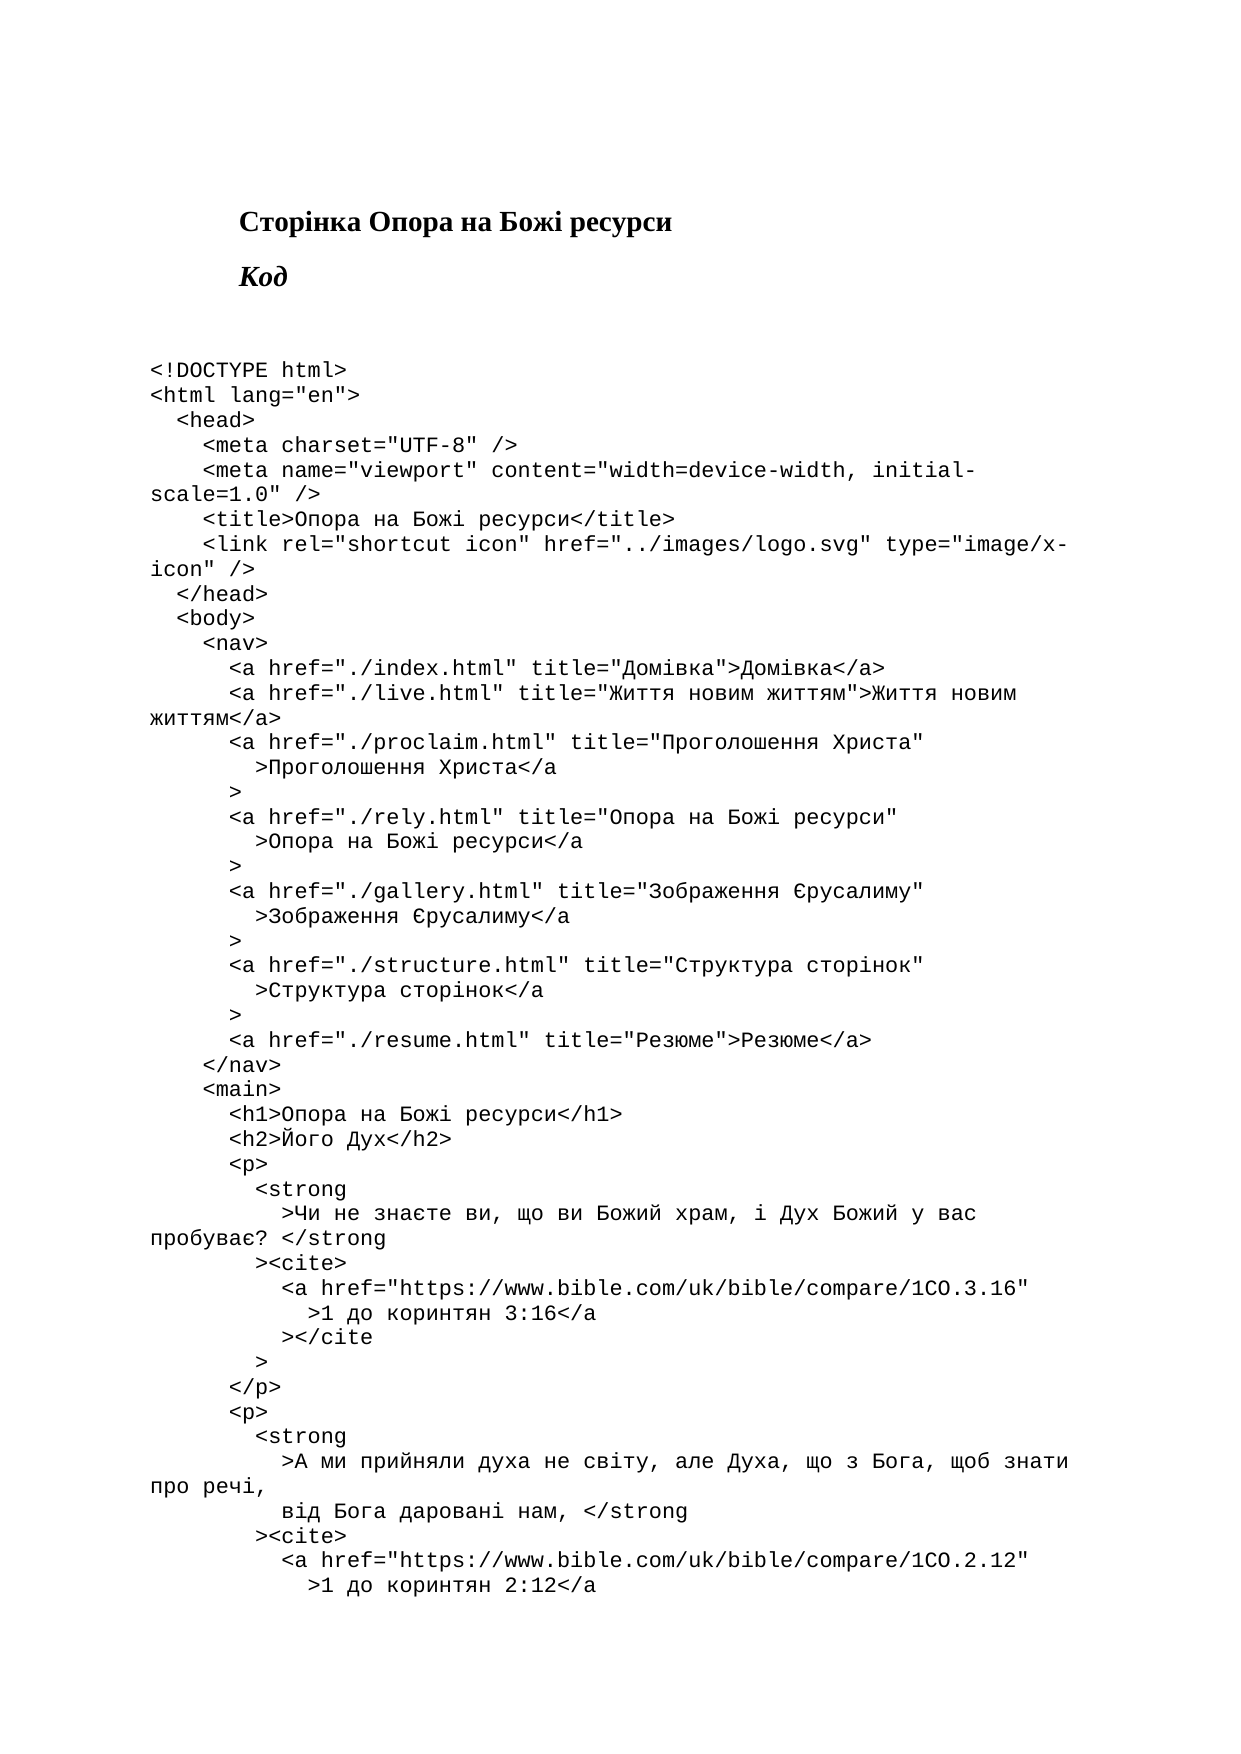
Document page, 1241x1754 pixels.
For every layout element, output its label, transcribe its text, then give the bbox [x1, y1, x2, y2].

text <meta name="viewport" content="width=device-width, initial-scale=1.0" /> [150, 459, 1090, 508]
text >Зображення Єрусалиму</a [150, 905, 1090, 930]
text >Структура сторінок</a [150, 979, 1090, 1004]
text <a href="./proclaim.html" title="Проголошення Христа" [150, 731, 1090, 756]
text <main> [150, 1078, 1090, 1103]
text <a href="./resume.html" title="Резюме">Резюме</a> [150, 1029, 1090, 1054]
text </p> [150, 1376, 1090, 1401]
text <strong [150, 1426, 1090, 1450]
text >А ми прийняли духа не світу, але Духа, що з Бога, щоб знати про речі, [150, 1450, 1090, 1500]
text >Чи не знаєте ви, що ви Божий храм, і Дух Божий у вас пробуває? </strong [150, 1202, 1090, 1252]
text ></cite [150, 1326, 1090, 1351]
text <p> [150, 1153, 1090, 1178]
text <html lang="en"> [150, 384, 1090, 409]
text <a href="https://www.bible.com/uk/bible/compare/1CO.2.12" [150, 1549, 1090, 1574]
text <a href="./rely.html" title="Опора на Божі ресурси" [150, 806, 1090, 831]
text <h2>Його Дух</h2> [150, 1128, 1090, 1153]
text > [150, 855, 1090, 880]
text <body> [150, 607, 1090, 632]
text > [150, 930, 1090, 954]
text >Проголошення Христа</a [150, 756, 1090, 781]
text <a href="./index.html" title="Домівка">Домівка</a> [150, 657, 1090, 682]
text <strong [150, 1178, 1090, 1202]
text <a href="https://www.bible.com/uk/bible/compare/1CO.3.16" [150, 1277, 1090, 1302]
text <a href="./structure.html" title="Структура сторінок" [150, 954, 1090, 979]
text <meta charset="UTF-8" /> [150, 434, 1090, 459]
text <head> [150, 409, 1090, 434]
text Код [150, 259, 1090, 292]
text <h1>Опора на Божі ресурси</h1> [150, 1103, 1090, 1128]
text > [150, 781, 1090, 806]
text >1 до коринтян 2:12</a [150, 1574, 1090, 1599]
text <link rel="shortcut icon" href="../images/logo.svg" type="image/x-icon" /> [150, 533, 1090, 583]
text <!DOCTYPE html> [150, 359, 1090, 384]
text >1 до коринтян 3:16</a [150, 1302, 1090, 1326]
text >Опора на Божі ресурси</a [150, 831, 1090, 855]
text <title>Опора на Божі ресурси</title> [150, 508, 1090, 533]
text <p> [150, 1401, 1090, 1426]
text > [150, 1351, 1090, 1376]
text <nav> [150, 632, 1090, 657]
text <a href="./live.html" title="Життя новим життям">Життя новим життям</a> [150, 682, 1090, 731]
text > [150, 1004, 1090, 1029]
text <a href="./gallery.html" title="Зображення Єрусалиму" [150, 880, 1090, 905]
text від Бога даровані нам, </strong [150, 1500, 1090, 1525]
text </nav> [150, 1054, 1090, 1078]
text Сторінка Опора на Божі ресурси [150, 204, 1090, 238]
text ><cite> [150, 1252, 1090, 1277]
text ><cite> [150, 1525, 1090, 1549]
text </head> [150, 583, 1090, 607]
